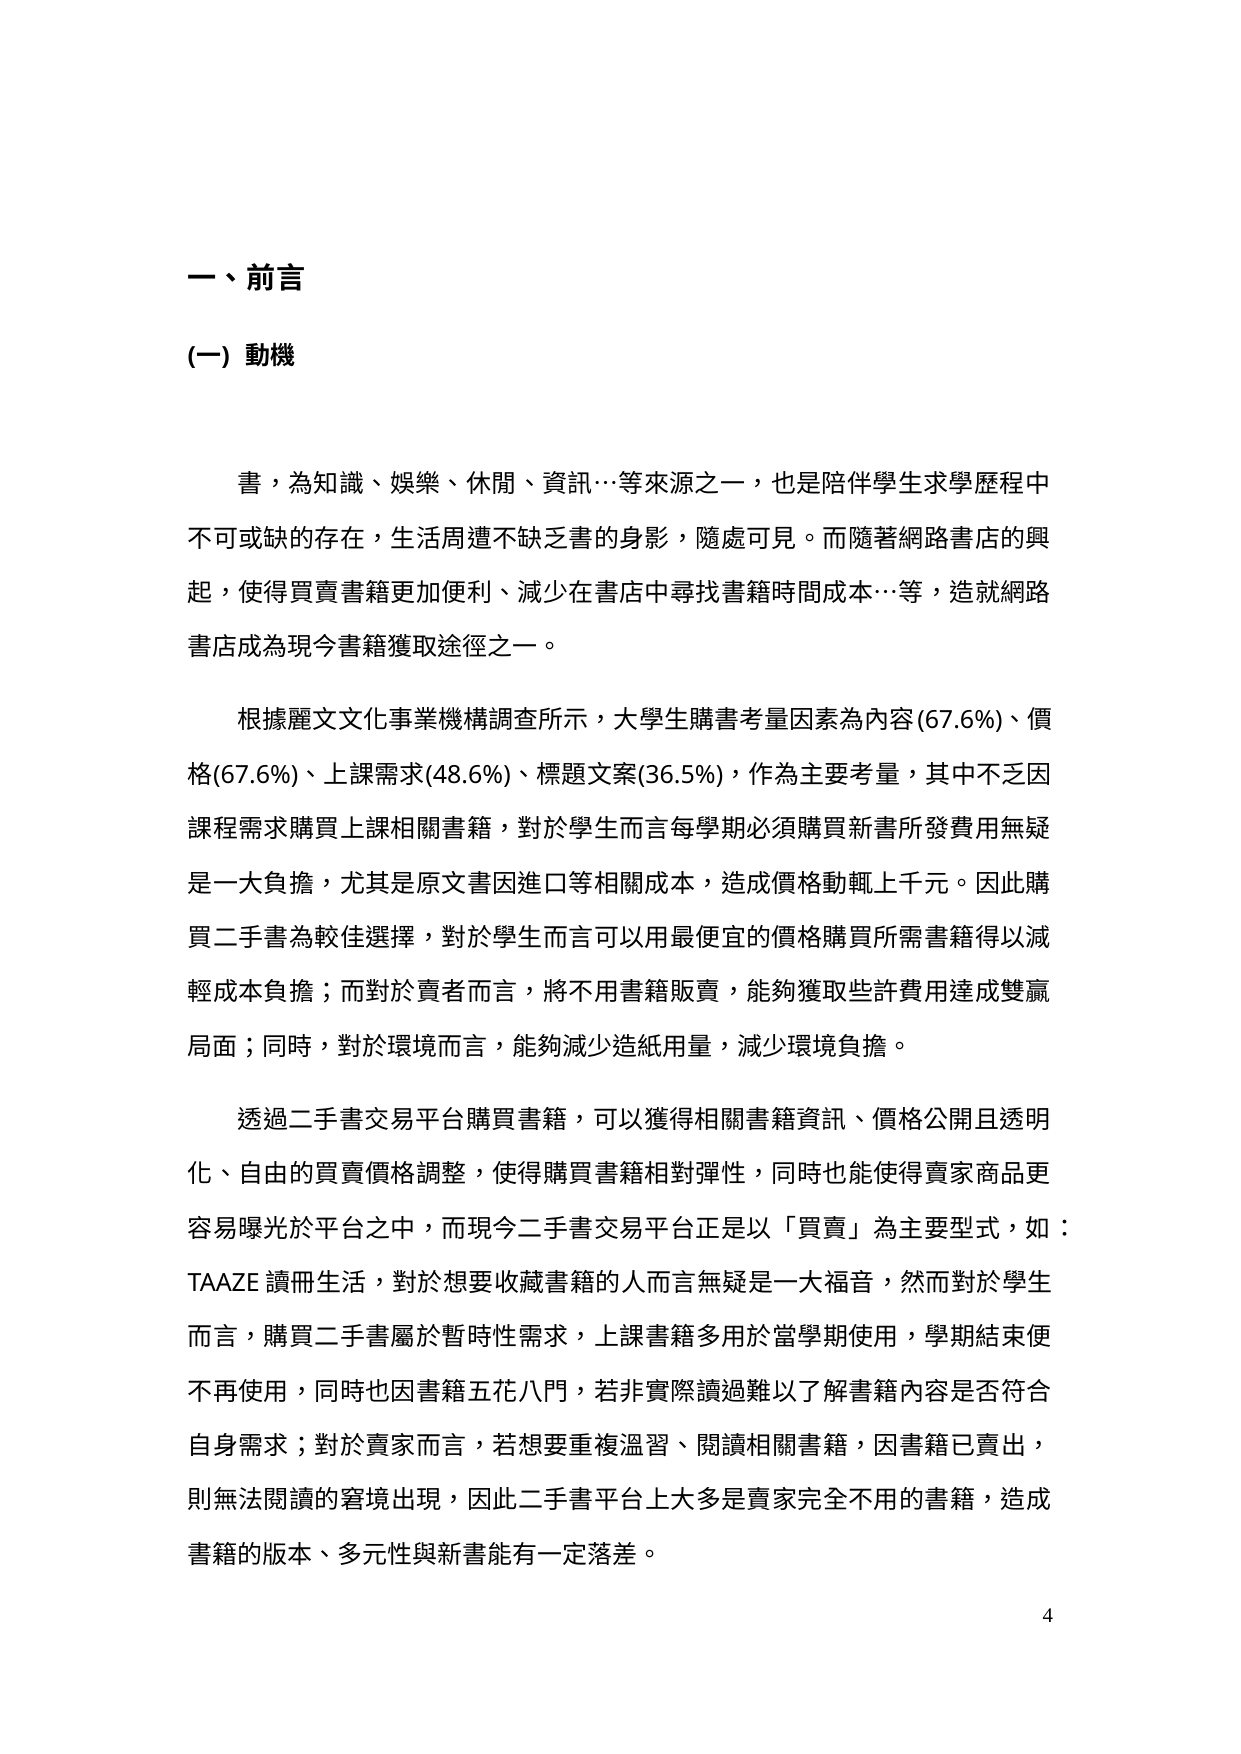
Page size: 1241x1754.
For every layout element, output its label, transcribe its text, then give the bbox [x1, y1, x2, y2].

subtitle 動機 [187, 335, 1053, 372]
text 書，為知識、娛樂、休閒、資訊…等來源之一，也是陪伴學生求學歷程中不可或缺的存在，生活周遭不缺乏書的身影，隨處可見。而隨著網路書店的興起，使得買賣書籍更加便利、減少在書店中尋找書籍時間成本…等，造就網路書店成為現今書籍獲取途徑之一。 [187, 464, 1053, 663]
subtitle 前言 [187, 239, 1053, 314]
text 透過二手書交易平台購買書籍，可以獲得相關書籍資訊、價格公開且透明化、自由的買賣價格調整，使得購買書籍相對彈性，同時也能使得賣家商品更容易曝光於平台之中，而現今二手書交易平台正是以「買賣」為主要型式，如：TAAZE讀冊生活，對於想要收藏書籍的人而言無疑是一大福音，然而對於學生而言，購買二手書屬於暫時性需求，上課書籍多用於當學期使用，學期結束便不再使用，同時也因書籍五花八門，若非實際讀過難以了解書籍內容是否符合自身需求；對於賣家而言，若想要重複溫習、閱讀相關書籍，因書籍已賣出，則無法閱讀的窘境出現，因此二手書平台上大多是賣家完全不用的書籍，造成書籍的版本、多元性與新書能有一定落差。 [187, 1099, 1053, 1571]
text 根據麗文文化事業機構調查所示，大學生購書考量因素為內容(67.6%)、價格(67.6%)、上課需求(48.6%)、標題文案(36.5%)，作為主要考量，其中不乏因課程需求購買上課相關書籍，對於學生而言每學期必須購買新書所發費用無疑是一大負擔，尤其是原文書因進口等相關成本，造成價格動輒上千元。因此購買二手書為較佳選擇，對於學生而言可以用最便宜的價格購買所需書籍得以減輕成本負擔；而對於賣者而言，將不用書籍販賣，能夠獲取些許費用達成雙贏局面；同時，對於環境而言，能夠減少造紙用量，減少環境負擔。 [187, 700, 1053, 1062]
